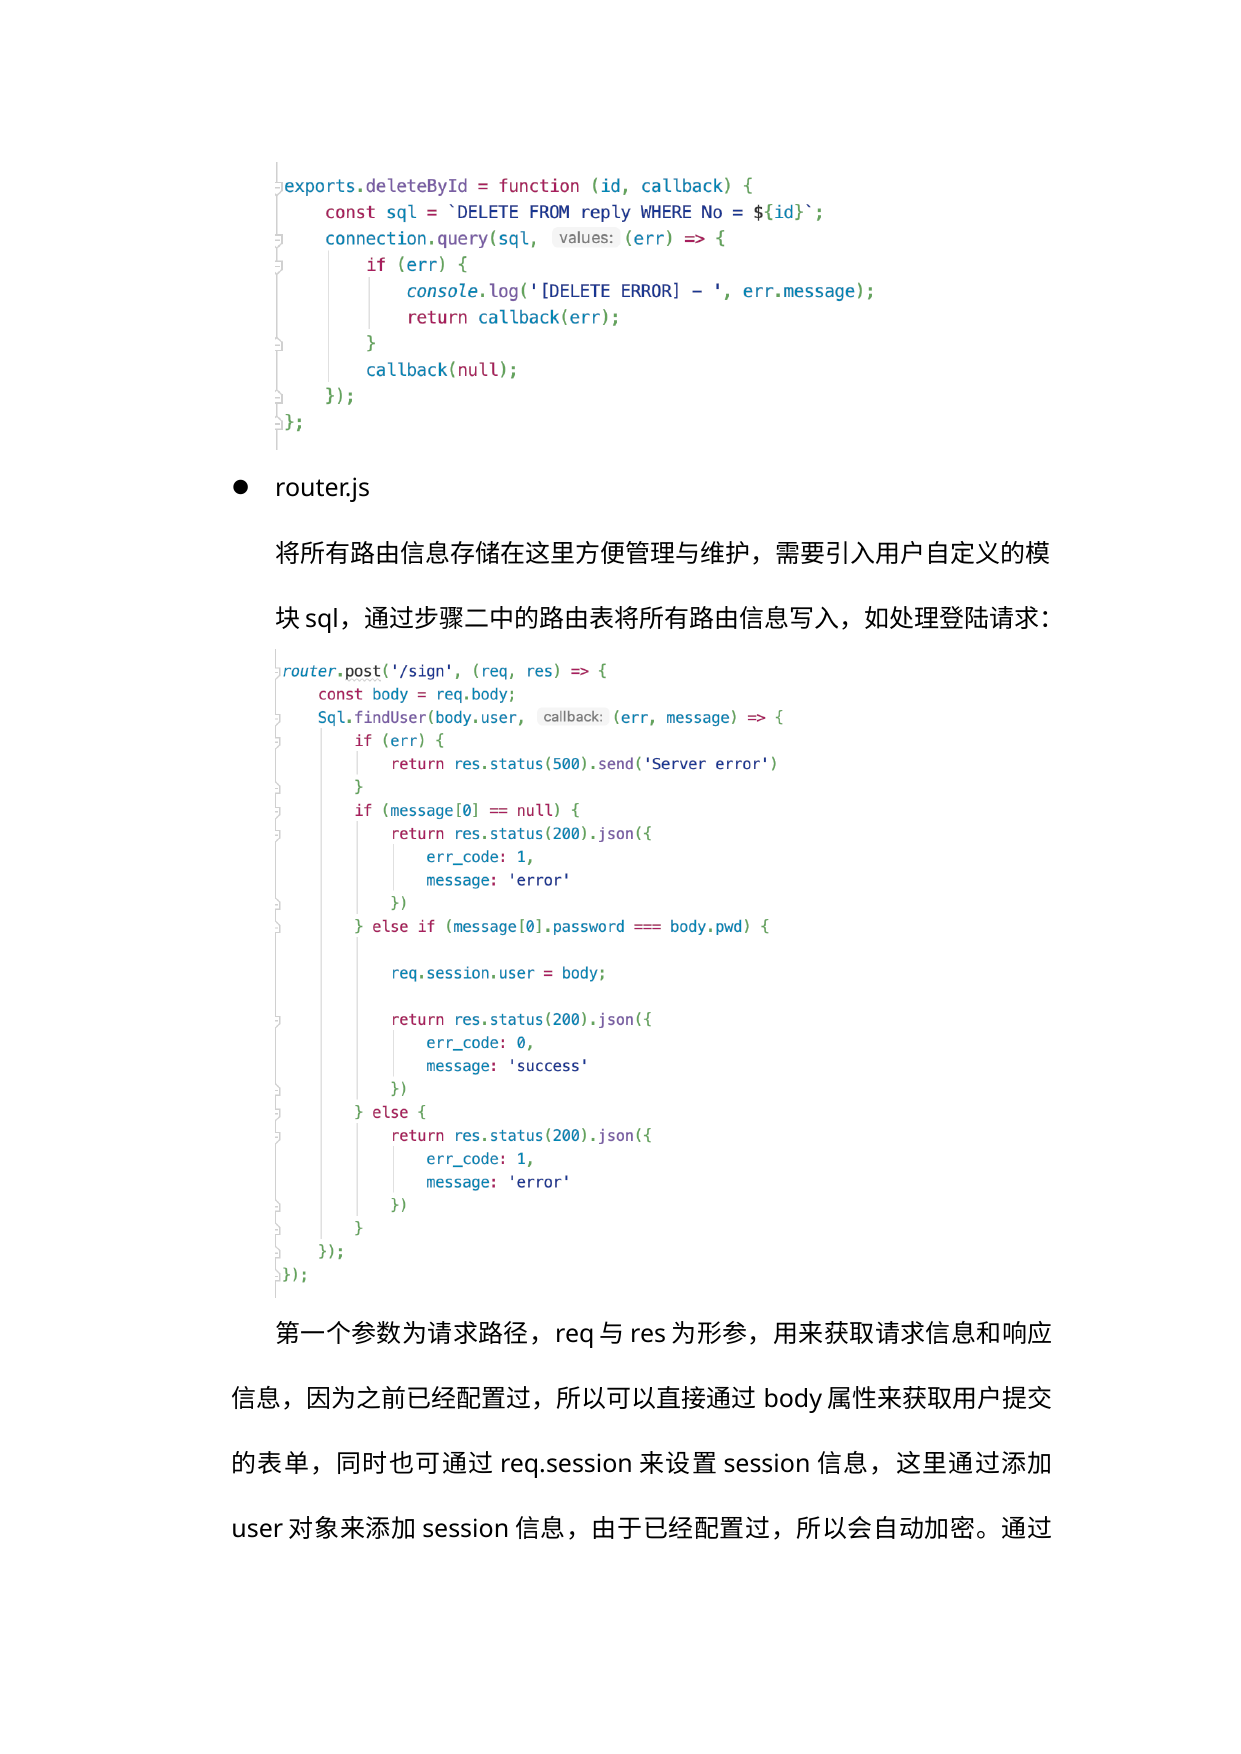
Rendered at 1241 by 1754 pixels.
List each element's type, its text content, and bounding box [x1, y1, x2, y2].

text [231, 1299, 1053, 1559]
picture [275, 162, 990, 450]
list router.js [231, 454, 1053, 519]
text 将所有路由信息存储在这里方便管理与维护，需要引入用户自定义的模块sql，通过步骤二中的路由表将所有路由信息写入，如处理登陆请求： [275, 519, 1053, 649]
picture [275, 649, 947, 1298]
